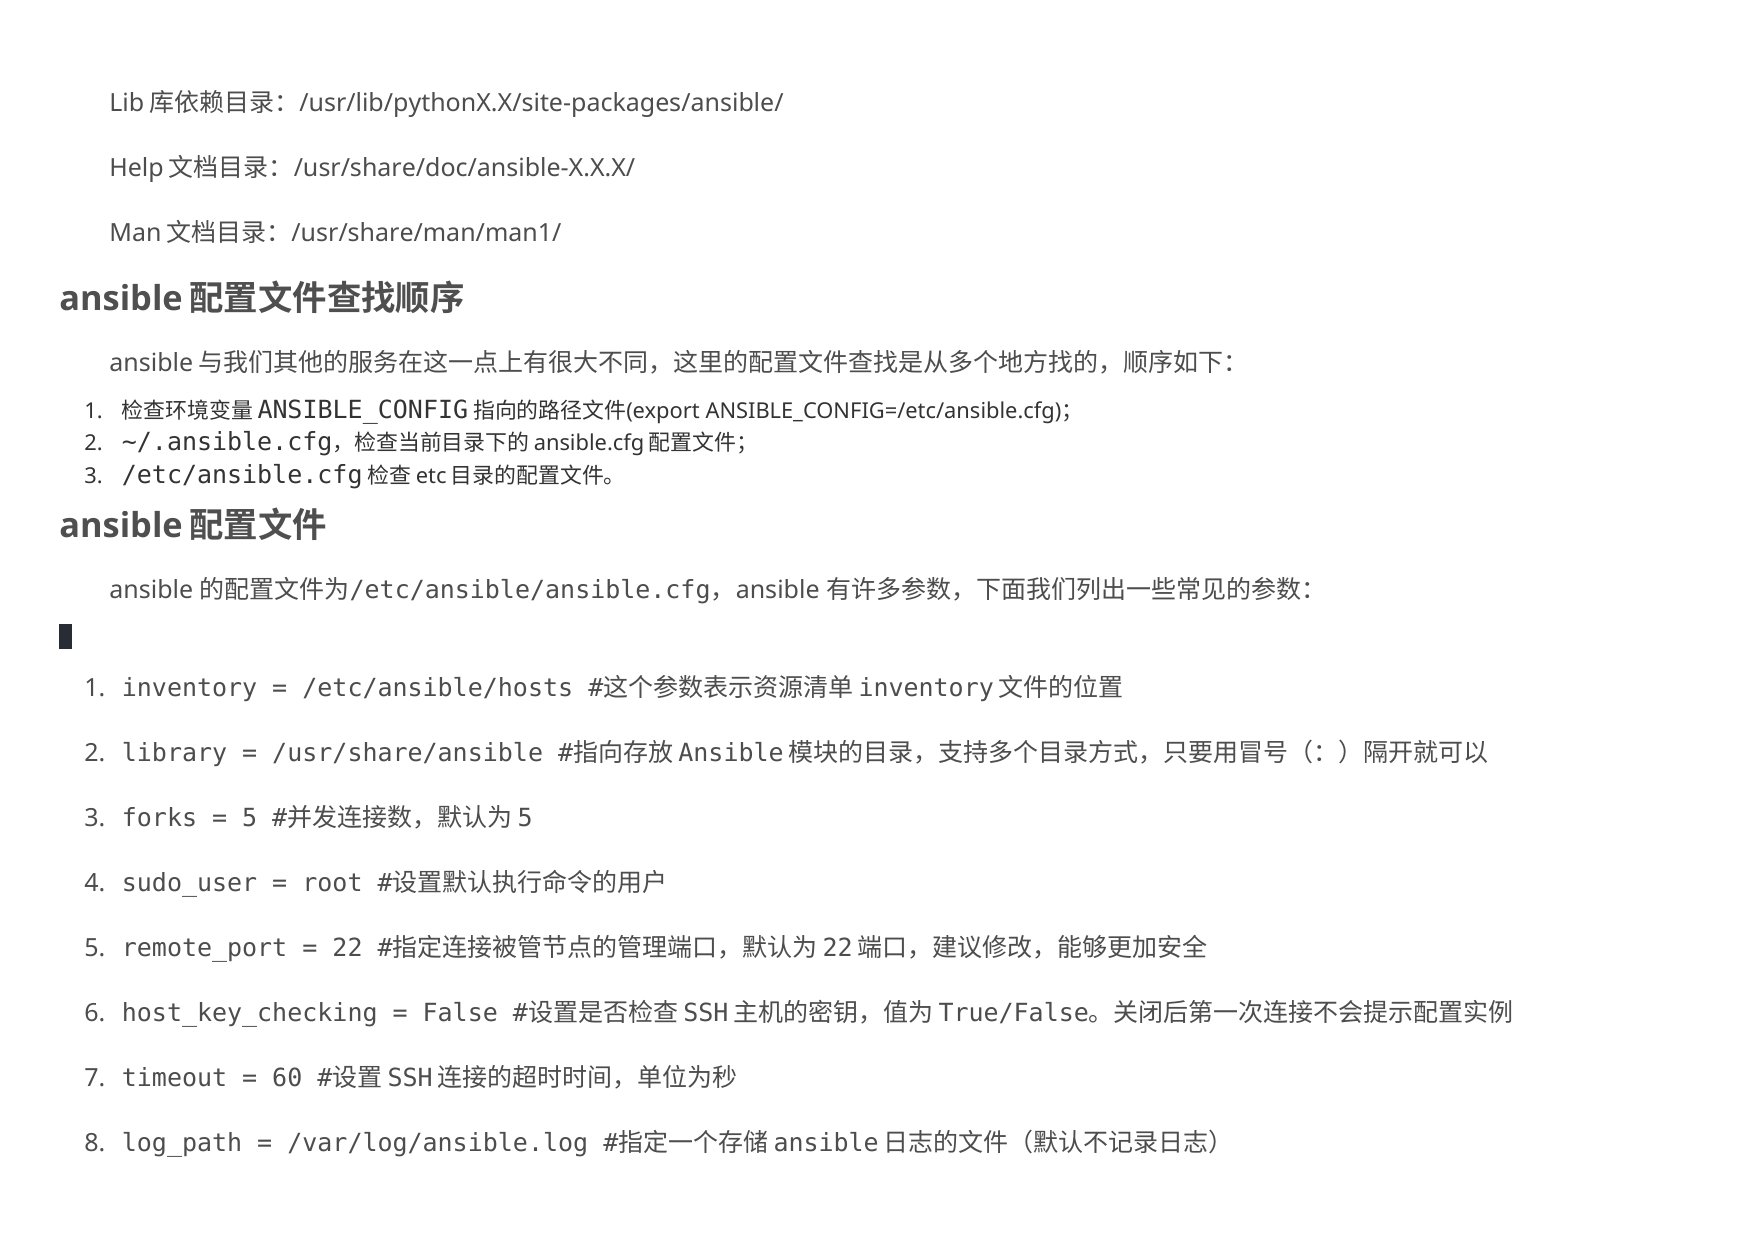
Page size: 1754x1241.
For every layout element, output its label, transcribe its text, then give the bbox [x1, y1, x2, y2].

text ansible与我们其他的服务在这一点上有很大不同，这里的配置文件查找是从多个地方找的，顺序如下： [59, 328, 1695, 393]
list ~/.ansible.cfg，检查当前目录下的ansible.cfg配置文件； [84, 425, 1695, 458]
subtitle ansible配置文件 [59, 490, 1695, 555]
list inventory = /etc/ansible/hosts #这个参数表示资源清单inventory文件的位置 [84, 653, 1695, 718]
list remote_port = 22 #指定连接被管节点的管理端口，默认为22端口，建议修改，能够更加安全 [84, 913, 1695, 978]
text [59, 68, 1695, 263]
list host_key_checking = False #设置是否检查SSH主机的密钥，值为True/False。关闭后第一次连接不会提示配置实例 [84, 978, 1695, 1043]
text ansible 的配置文件为/etc/ansible/ansible.cfg，ansible 有许多参数，下面我们列出一些常见的参数： [59, 555, 1695, 620]
list /etc/ansible.cfg检查etc目录的配置文件。 [84, 458, 1695, 490]
list log_path = /var/log/ansible.log #指定一个存储ansible日志的文件（默认不记录日志） [84, 1108, 1695, 1173]
list library = /usr/share/ansible #指向存放Ansible模块的目录，支持多个目录方式，只要用冒号（：）隔开就可以 [84, 718, 1695, 783]
list sudo_user = root #设置默认执行命令的用户 [84, 848, 1695, 913]
list forks = 5 #并发连接数，默认为5 [84, 783, 1695, 848]
list timeout = 60 #设置SSH连接的超时时间，单位为秒 [84, 1043, 1695, 1108]
list 检查环境变量ANSIBLE_CONFIG指向的路径文件(export ANSIBLE_CONFIG=/etc/ansible.cfg)； [84, 393, 1695, 425]
subtitle ansible配置文件查找顺序 [59, 263, 1695, 328]
